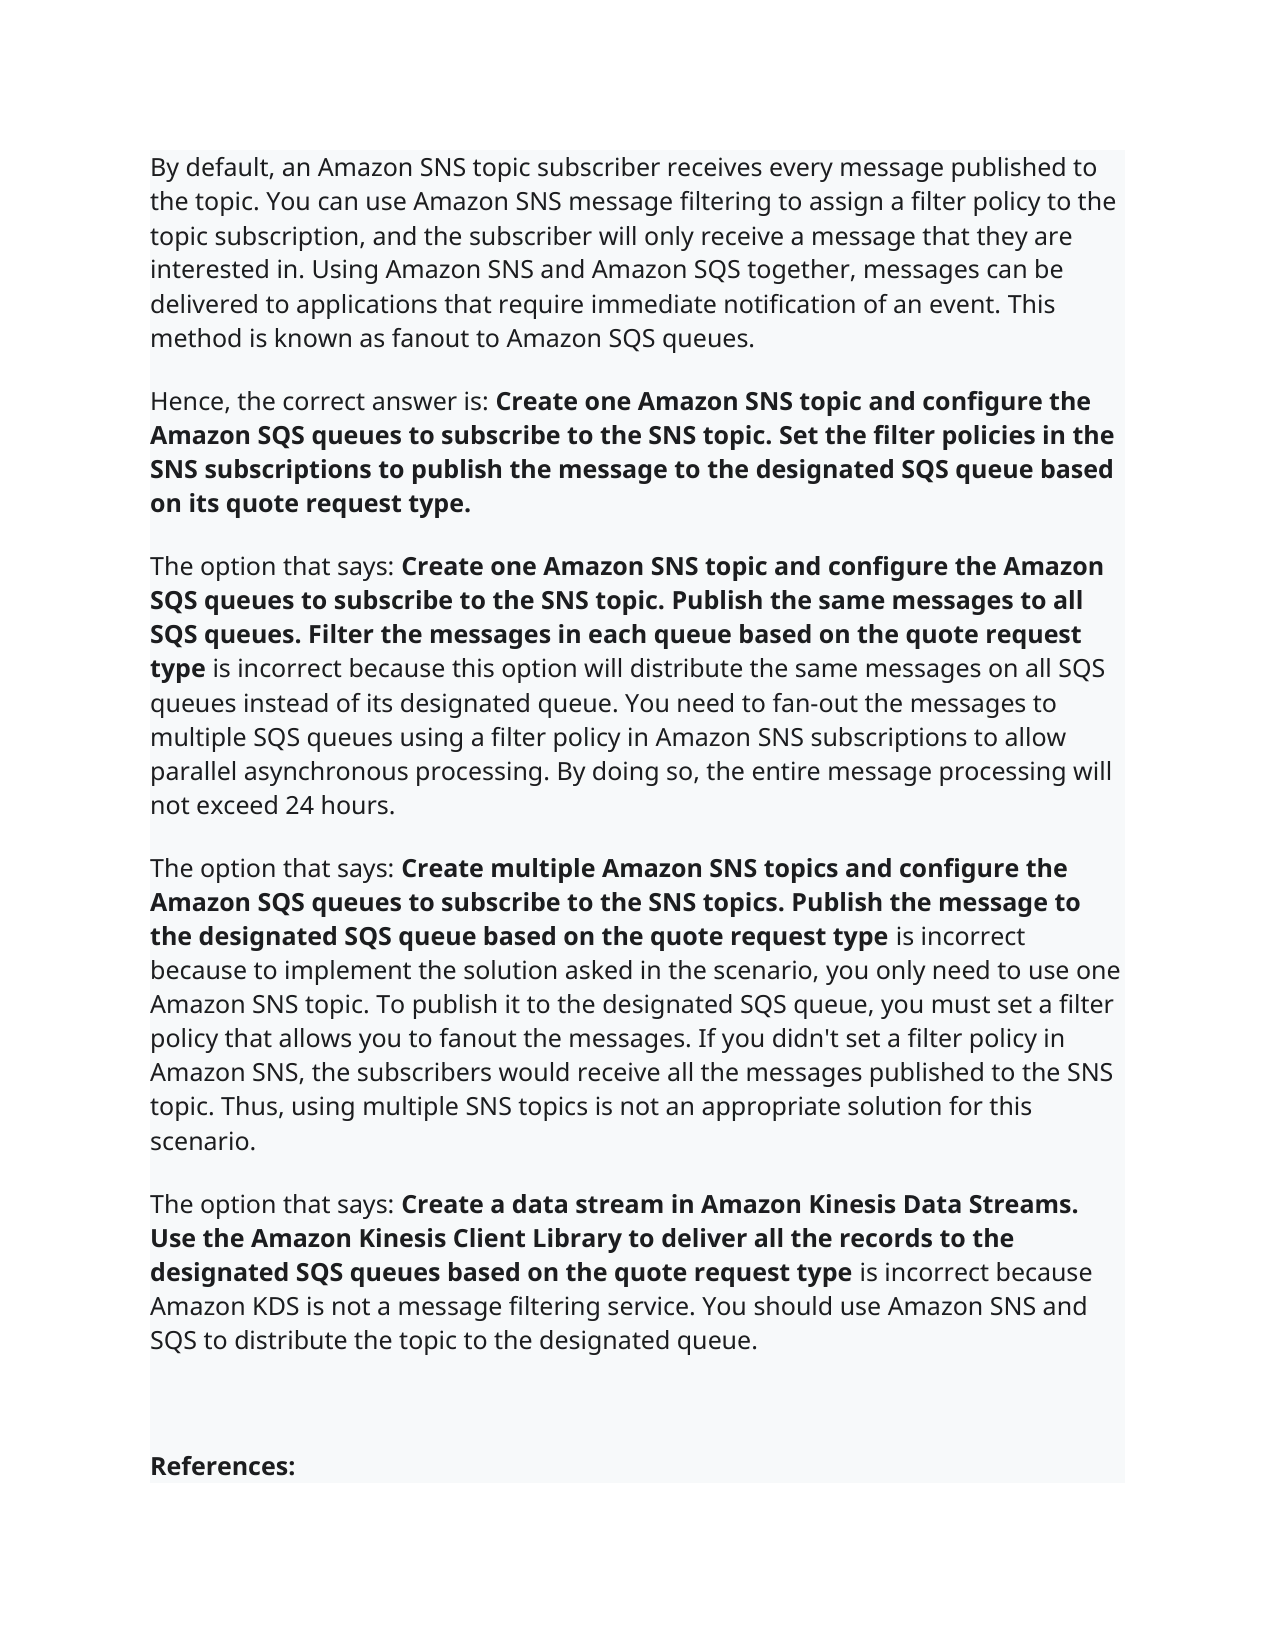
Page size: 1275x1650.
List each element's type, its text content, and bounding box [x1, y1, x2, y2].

text By default, an Amazon SNS topic subscriber receives every message published to the topic. You can use Amazon SNS message filtering to assign a filter policy to the topic subscription, and the subscriber will only receive a message that they are interested in. Using Amazon SNS and Amazon SQS together, messages can be delivered to applications that require immediate notification of an event. This method is known as fanout to Amazon SQS queues. [150, 150, 1125, 354]
text References: [150, 1449, 1125, 1483]
text The option that says: Create multiple Amazon SNS topics and configure the Amazon SQS queues to subscribe to the SNS topics. Publish the message to the designated SQS queue based on the quote request type is incorrect because to implement the solution asked in the scenario, you only need to use one Amazon SNS topic. To publish it to the designated SQS queue, you must set a filter policy that allows you to fanout the messages. If you didn't set a filter policy in Amazon SNS, the subscribers would receive all the messages published to the SNS topic. Thus, using multiple SNS topics is not an appropriate solution for this scenario. [150, 851, 1125, 1157]
text The option that says: Create one Amazon SNS topic and configure the Amazon SQS queues to subscribe to the SNS topic. Publish the same messages to all SQS queues. Filter the messages in each queue based on the quote request type is incorrect because this option will distribute the same messages on all SQS queues instead of its designated queue. You need to fan-out the messages to multiple SQS queues using a filter policy in Amazon SNS subscriptions to allow parallel asynchronous processing. By doing so, the entire message processing will not exceed 24 hours. [150, 549, 1125, 821]
text The option that says: Create a data stream in Amazon Kinesis Data Streams. Use the Amazon Kinesis Client Library to deliver all the records to the designated SQS queues based on the quote request type is incorrect because Amazon KDS is not a message filtering service. You should use Amazon SNS and SQS to distribute the topic to the designated queue. [150, 1186, 1125, 1357]
text Hence, the correct answer is: Create one Amazon SNS topic and configure the Amazon SQS queues to subscribe to the SNS topic. Set the filter policies in the SNS subscriptions to publish the message to the designated SQS queue based on its quote request type. [150, 383, 1125, 520]
